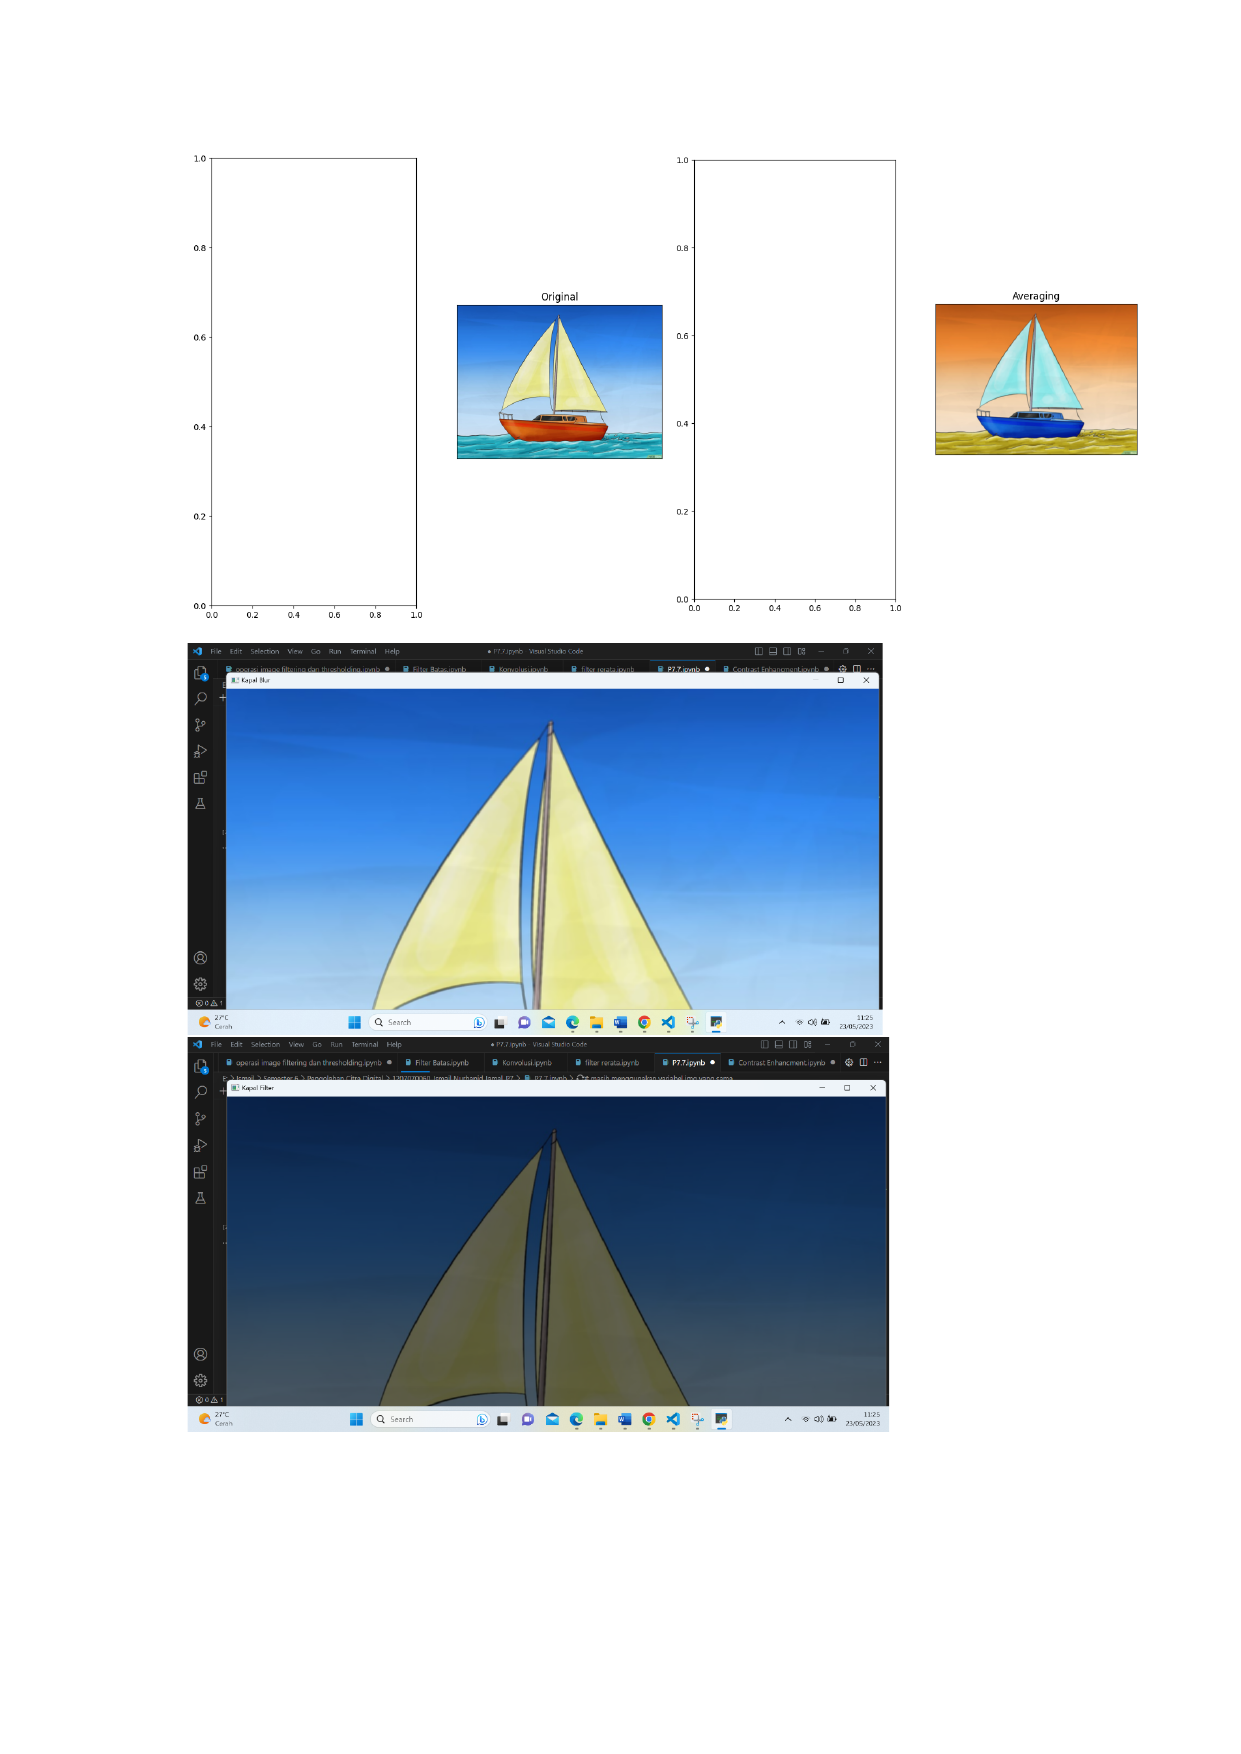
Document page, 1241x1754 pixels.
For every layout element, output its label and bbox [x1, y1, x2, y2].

picture [187, 643, 883, 1035]
picture [670, 151, 1142, 618]
picture [187, 1037, 890, 1432]
picture [187, 150, 667, 625]
